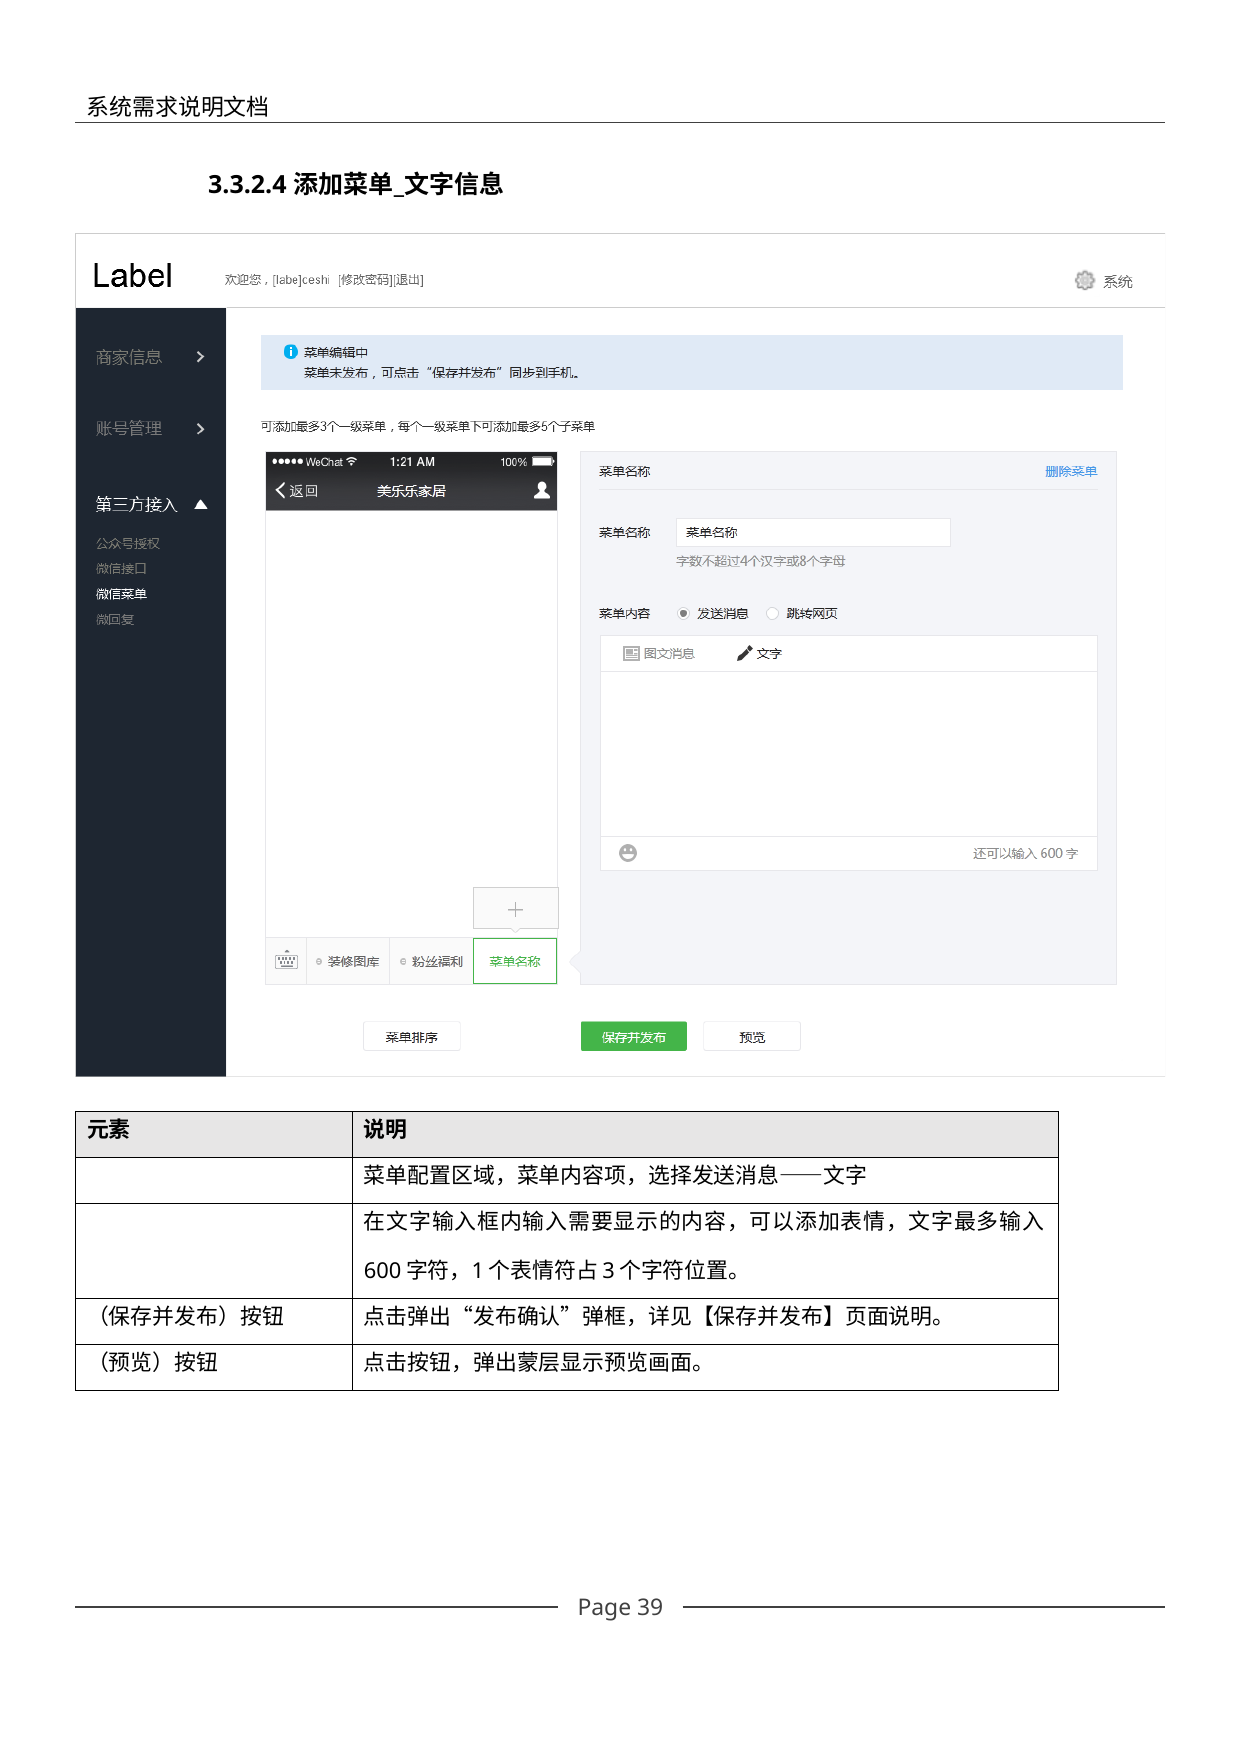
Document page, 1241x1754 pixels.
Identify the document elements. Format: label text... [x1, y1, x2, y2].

picture [75, 233, 1166, 1077]
table_cell [76, 1158, 352, 1203]
table_cell （预览）按钮 [76, 1345, 352, 1390]
subtitle 添加菜单_文字信息 [208, 150, 1165, 215]
table_header 元素 [76, 1112, 352, 1157]
table_cell （保存并发布）按钮 [76, 1299, 352, 1344]
table_cell 在文字输入框内输入需要显示的内容，可以添加表情，文字最多输入600字符，1个表情符占3个字符位置。 [353, 1204, 1058, 1298]
table_cell [76, 1204, 352, 1298]
table_cell 点击弹出“发布确认”弹框，详见【保存并发布】页面说明。 [353, 1299, 1058, 1344]
table_cell 点击按钮，弹出蒙层显示预览画面。 [353, 1345, 1058, 1390]
table_header 说明 [353, 1112, 1058, 1157]
table_cell 菜单配置区域，菜单内容项，选择发送消息——文字 [353, 1158, 1058, 1203]
